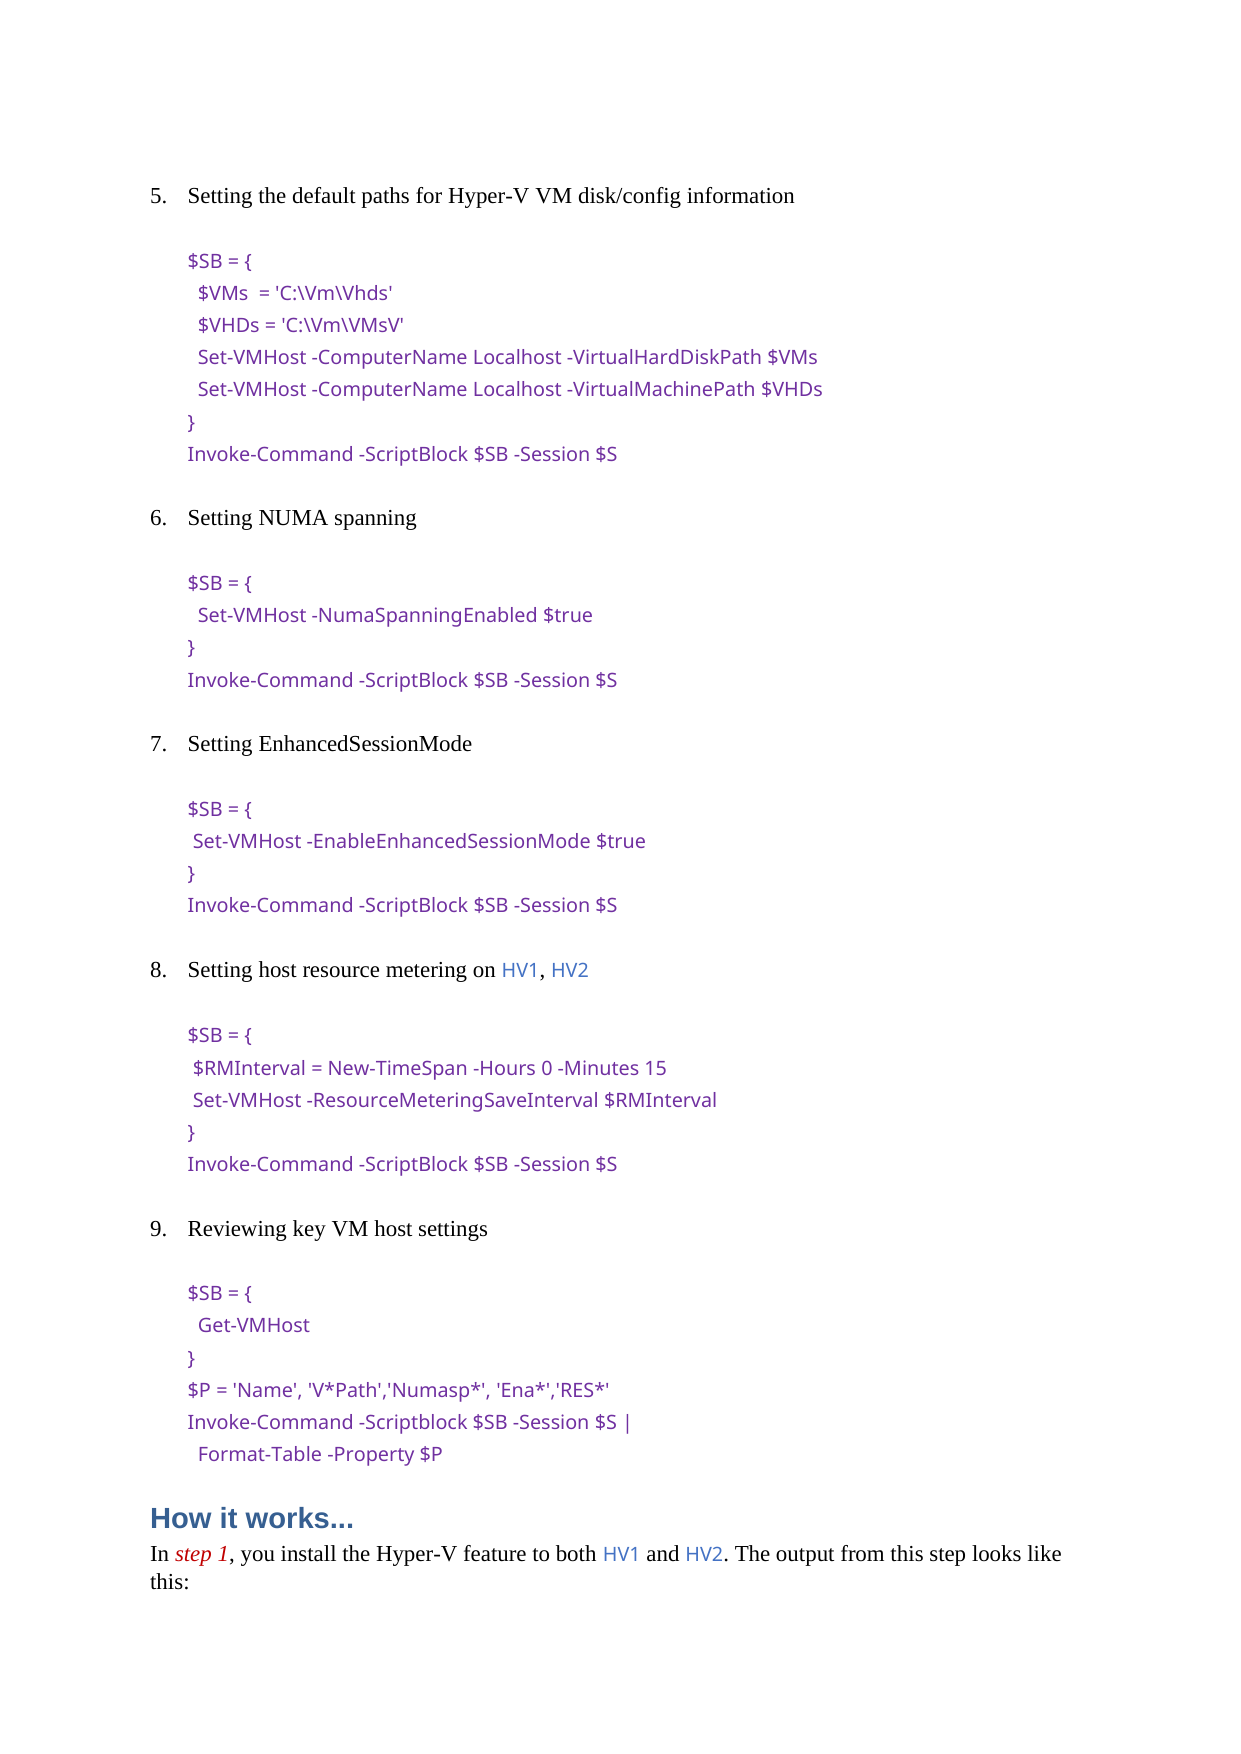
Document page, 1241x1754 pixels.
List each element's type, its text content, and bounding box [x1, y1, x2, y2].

text } [187, 634, 1090, 661]
text } [187, 859, 1090, 886]
text Set-VMHost -EnableEnhancedSessionMode $true [187, 827, 1090, 854]
text Set-VMHost -NumaSpanningEnabled $true [187, 601, 1090, 628]
text $SB = { [187, 1279, 1090, 1306]
text $SB = { [187, 1022, 1090, 1048]
text Invoke-Command -ScriptBlock $SB -Session $S [187, 892, 1090, 918]
text $SB = { [187, 569, 1090, 596]
text } [187, 408, 1090, 435]
subtitle How it works... [150, 1501, 1090, 1534]
text $VMs = 'C:\Vm\Vhds' [187, 279, 1090, 306]
text Setting host resource metering on HV1, HV2 [150, 956, 1053, 983]
text $P = 'Name', 'V*Path','Numasp*', 'Ena*','RES*' [187, 1376, 1090, 1403]
text $VHDs = 'C:\Vm\VMsV' [187, 311, 1090, 338]
text Setting NUMA spanning [150, 504, 1053, 531]
text Set-VMHost -ResourceMeteringSaveInterval $RMInterval [187, 1086, 1090, 1113]
text Reviewing key VM host settings [150, 1215, 1053, 1241]
text Set-VMHost -ComputerName Localhost -VirtualHardDiskPath $VMs [187, 343, 1090, 371]
text Invoke-Command -ScriptBlock $SB -Session $S [187, 1150, 1090, 1177]
text Invoke-Command -ScriptBlock $SB -Session $S [187, 666, 1090, 693]
text Setting the default paths for Hyper-V VM disk/config information [150, 182, 1053, 208]
text Invoke-Command -Scriptblock $SB -Session $S | [187, 1408, 1090, 1435]
text Setting EnhancedSessionMode [150, 730, 1053, 757]
text } [187, 1344, 1090, 1371]
text } [187, 1118, 1090, 1145]
text Format-Table -Property $P [187, 1440, 1090, 1467]
text In step 1, you install the Hyper-V feature to both HV1 and HV2. The output from this step looks like this: [150, 1541, 1090, 1594]
text Get-VMHost [187, 1312, 1090, 1339]
text Set-VMHost -ComputerName Localhost -VirtualMachinePath $VHDs [187, 376, 1090, 403]
text $RMInterval = New-TimeSpan -Hours 0 -Minutes 15 [187, 1054, 1090, 1081]
text $SB = { [187, 795, 1090, 822]
text $SB = { [187, 247, 1090, 274]
text Invoke-Command -ScriptBlock $SB -Session $S [187, 440, 1090, 467]
